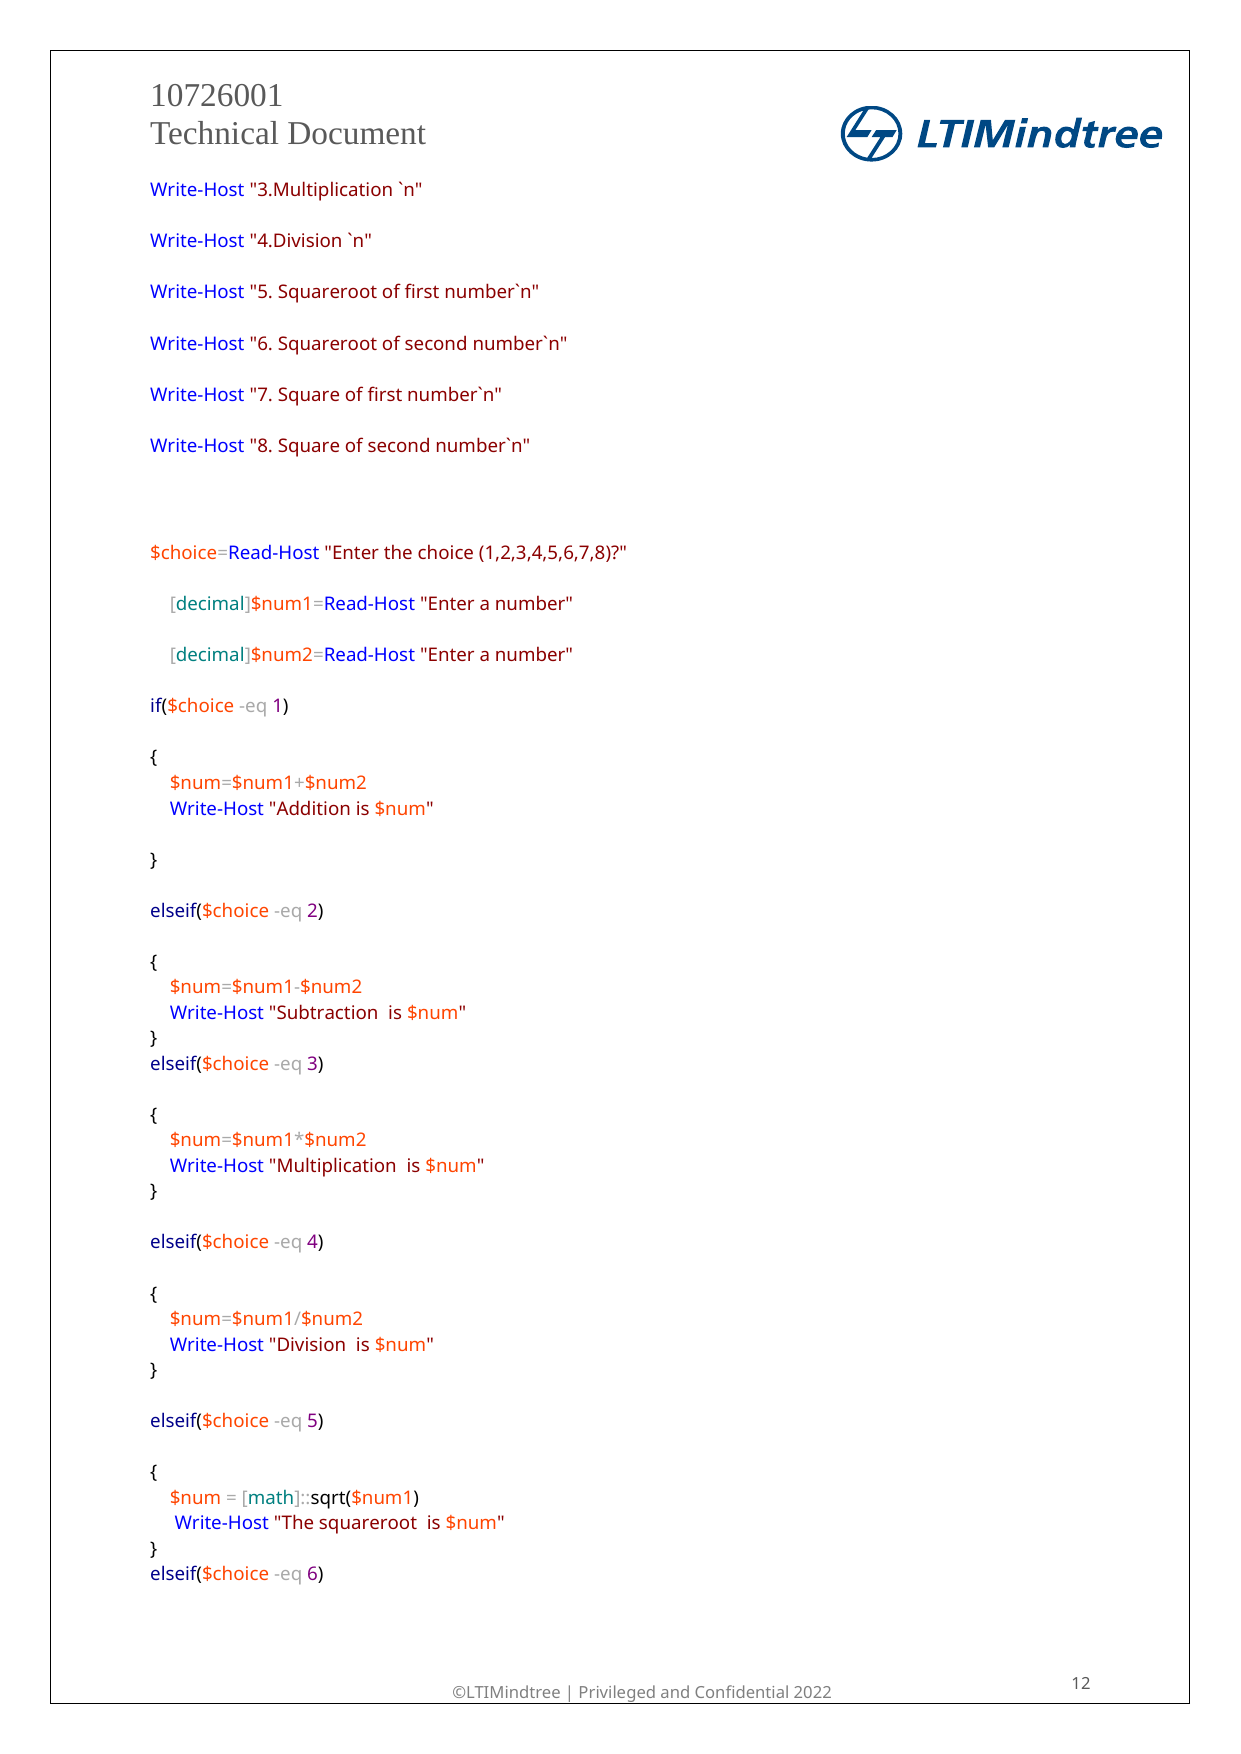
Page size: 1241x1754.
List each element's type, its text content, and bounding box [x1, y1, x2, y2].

text } [150, 1535, 1090, 1561]
text Write-Host "The squareroot is $num" [150, 1509, 1090, 1535]
text Write-Host "8. Square of second number`n" [150, 432, 1090, 457]
text Write-Host "4.Division `n" [150, 228, 1090, 253]
text $num=$num1-$num2 [150, 973, 1090, 999]
text Write-Host "Addition is $num" [150, 795, 1090, 820]
text $num = [math]::sqrt($num1) [150, 1484, 1090, 1509]
text Write-Host "3.Multiplication `n" [150, 177, 1090, 202]
text $num=$num1/$num2 [150, 1305, 1090, 1331]
text } [150, 846, 1090, 871]
text elseif($choice -eq 5) [150, 1407, 1090, 1433]
text if($choice -eq 1) [150, 693, 1090, 718]
text [decimal]$num1=Read-Host "Enter a number" [150, 591, 1090, 616]
text } [150, 1024, 1090, 1050]
text elseif($choice -eq 2) [150, 897, 1090, 922]
text Write-Host "6. Squareroot of second number`n" [150, 330, 1090, 355]
text { [150, 744, 1090, 769]
text } [150, 1178, 1090, 1203]
text { [150, 948, 1090, 973]
text $choice=Read-Host "Enter the choice (1,2,3,4,5,6,7,8)?" [150, 540, 1090, 565]
text Write-Host "Division is $num" [150, 1331, 1090, 1356]
text elseif($choice -eq 6) [150, 1561, 1090, 1586]
text [decimal]$num2=Read-Host "Enter a number" [150, 642, 1090, 667]
text elseif($choice -eq 4) [150, 1229, 1090, 1254]
text { [150, 1101, 1090, 1127]
text Write-Host "Subtraction is $num" [150, 999, 1090, 1024]
text $num=$num1+$num2 [150, 769, 1090, 795]
text $num=$num1*$num2 [150, 1127, 1090, 1152]
text elseif($choice -eq 3) [150, 1050, 1090, 1076]
text Write-Host "5. Squareroot of first number`n" [150, 279, 1090, 304]
text Write-Host "Multiplication is $num" [150, 1152, 1090, 1178]
text } [150, 1356, 1090, 1382]
text { [150, 1280, 1090, 1305]
text Write-Host "7. Square of first number`n" [150, 381, 1090, 406]
text { [150, 1458, 1090, 1484]
